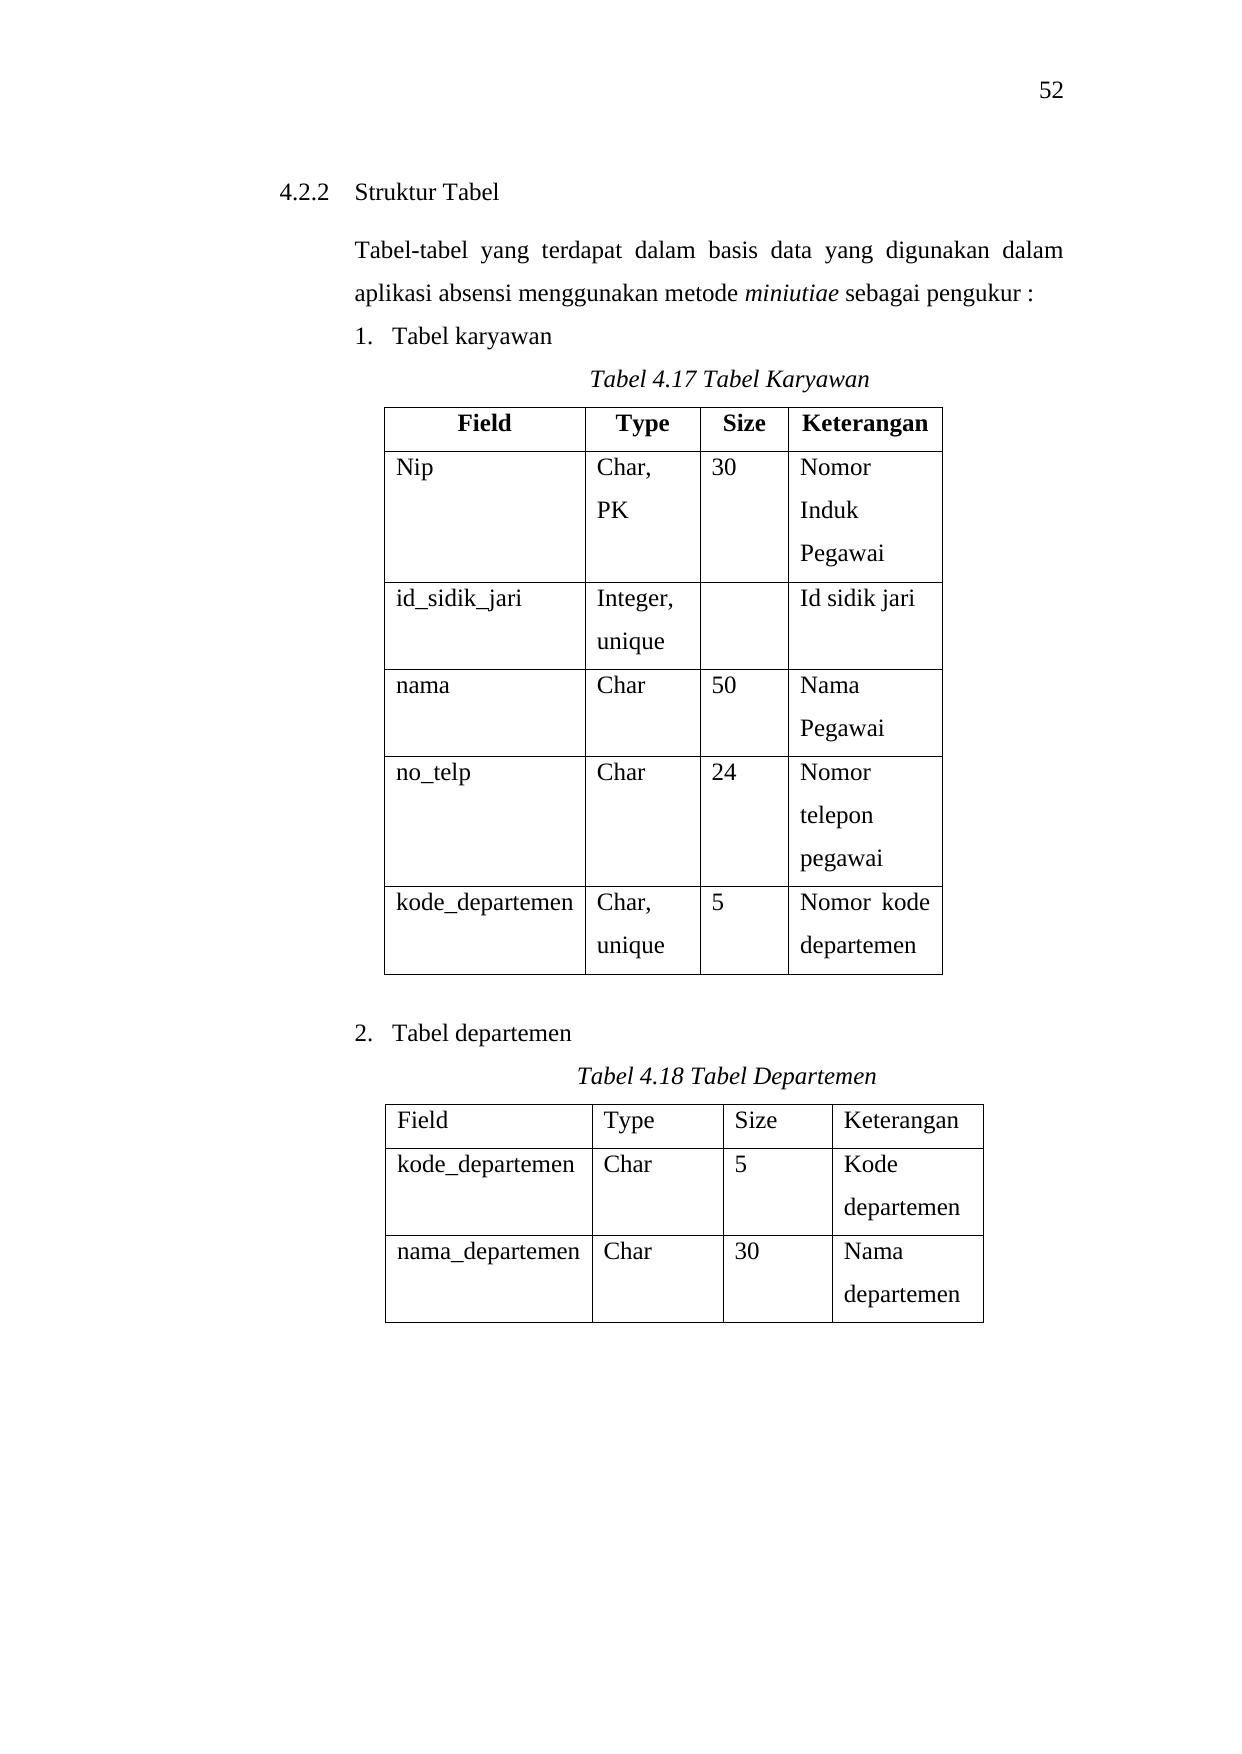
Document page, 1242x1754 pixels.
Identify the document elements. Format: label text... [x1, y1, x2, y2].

table_cell kode_departemen [385, 887, 585, 973]
text Tabel 4.18 Tabel Departemen [392, 1061, 1064, 1089]
list Tabel departemen [354, 1018, 1064, 1046]
table_header Size [724, 1105, 832, 1148]
table_cell Char, unique [586, 887, 700, 973]
table_cell nama_departemen [386, 1236, 592, 1322]
table_cell Kode departemen [833, 1149, 983, 1235]
table_cell 24 [701, 757, 788, 886]
table_header Keterangan [833, 1105, 983, 1148]
table_cell no_telp [385, 757, 585, 886]
table_cell Id sidik jari [789, 583, 942, 669]
table_header Field [385, 408, 585, 451]
table_cell [701, 583, 788, 669]
table_cell Nip [385, 452, 585, 582]
table_cell Integer, unique [586, 583, 700, 669]
table_header Type [586, 408, 700, 451]
table_cell Char [593, 1236, 723, 1322]
table_cell Nomor kode departemen [789, 887, 942, 973]
table_cell 5 [701, 887, 788, 973]
table_cell 30 [701, 452, 788, 582]
table_cell Nama departemen [833, 1236, 983, 1322]
table_cell 5 [724, 1149, 832, 1235]
list Tabel-tabel yang terdapat dalam basis data yang digunakan dalam aplikasi absensi menggunakan metode miniutiae sebagai pengukur : [354, 235, 1064, 307]
table_header Keterangan [789, 408, 942, 451]
table_cell 30 [724, 1236, 832, 1322]
table_header Field [386, 1105, 592, 1148]
table_cell id_sidik_jari [385, 583, 585, 669]
table_cell kode_departemen [386, 1149, 592, 1235]
text Tabel 4.17 Tabel Karyawan [398, 364, 1064, 393]
table_cell Nomor telepon pegawai [789, 757, 942, 886]
table_cell Char [586, 757, 700, 886]
table_cell Char [586, 670, 700, 756]
table_header Size [701, 408, 788, 451]
list Struktur Tabel [279, 177, 1064, 206]
list Tabel karyawan [354, 321, 1064, 350]
table_cell Nama Pegawai [789, 670, 942, 756]
table_cell Nomor Induk Pegawai [789, 452, 942, 582]
table_cell Char [593, 1149, 723, 1235]
table_cell Char, PK [586, 452, 700, 582]
table_header Type [593, 1105, 723, 1148]
table_cell 50 [701, 670, 788, 756]
table_cell nama [385, 670, 585, 756]
